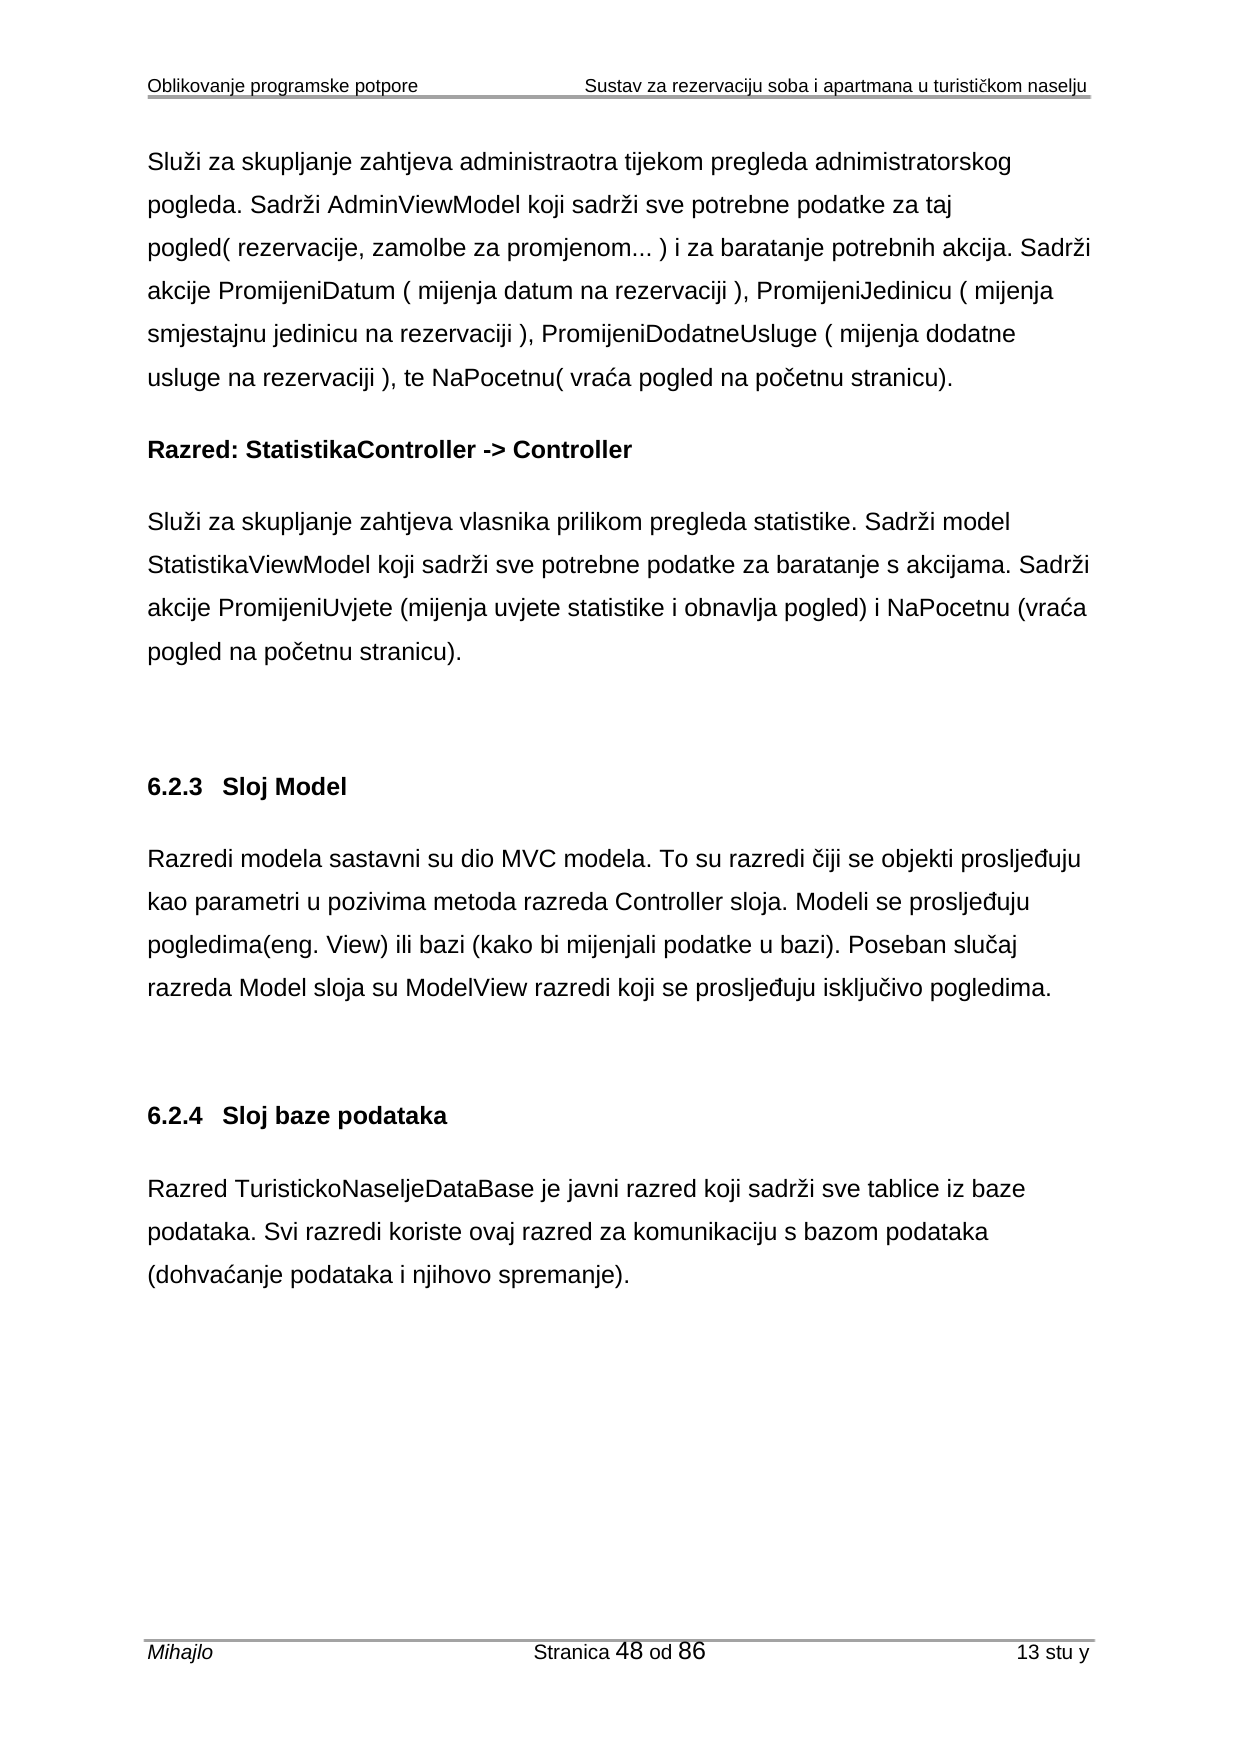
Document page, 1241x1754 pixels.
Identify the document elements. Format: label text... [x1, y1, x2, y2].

text Razred: StatistikaController -> Controller [147, 435, 1093, 464]
text Služi za skupljanje zahtjeva vlasnika prilikom pregleda statistike. Sadrži model StatistikaViewModel koji sadrži sve potrebne podatke za baratanje s akcijama. Sadrži akcije PromijeniUvjete (mijenja uvjete statistike i obnavlja pogled) i NaPocetnu (vraća pogled na početnu stranicu). [147, 507, 1093, 665]
picture [147, 95, 1092, 99]
text Razredi modela sastavni su dio MVC modela. To su razredi čiji se objekti prosljeđuju kao parametri u pozivima metoda razreda Controller sloja. Modeli se prosljeđuju pogledima(eng. View) ili bazi (kako bi mijenjali podatke u bazi). Poseban slučaj razreda Model sloja su ModelView razredi koji se prosljeđuju isključivo pogledima. [147, 844, 1093, 1002]
text Služi za skupljanje zahtjeva administraotra tijekom pregleda adnimistratorskog pogleda. Sadrži AdminViewModel koji sadrži sve potrebne podatke za taj pogled( rezervacije, zamolbe za promjenom... ) i za baratanje potrebnih akcija. Sadrži akcije PromijeniDatum ( mijenja datum na rezervaciji ), PromijeniJedinicu ( mijenja smjestajnu jedinicu na rezervaciji ), PromijeniDodatneUsluge ( mijenja dodatne usluge na rezervaciji ), te NaPocetnu( vraća pogled na početnu stranicu). [147, 147, 1093, 391]
text Razred TuristickoNaseljeDataBase je javni razred koji sadrži sve tablice iz baze podataka. Svi razredi koriste ovaj razred za komunikaciju s bazom podataka (dohvaćanje podataka i njihovo spremanje). [147, 1173, 1093, 1288]
subtitle Sloj baze podataka [147, 1101, 1093, 1130]
subtitle Sloj Model [147, 772, 1093, 800]
